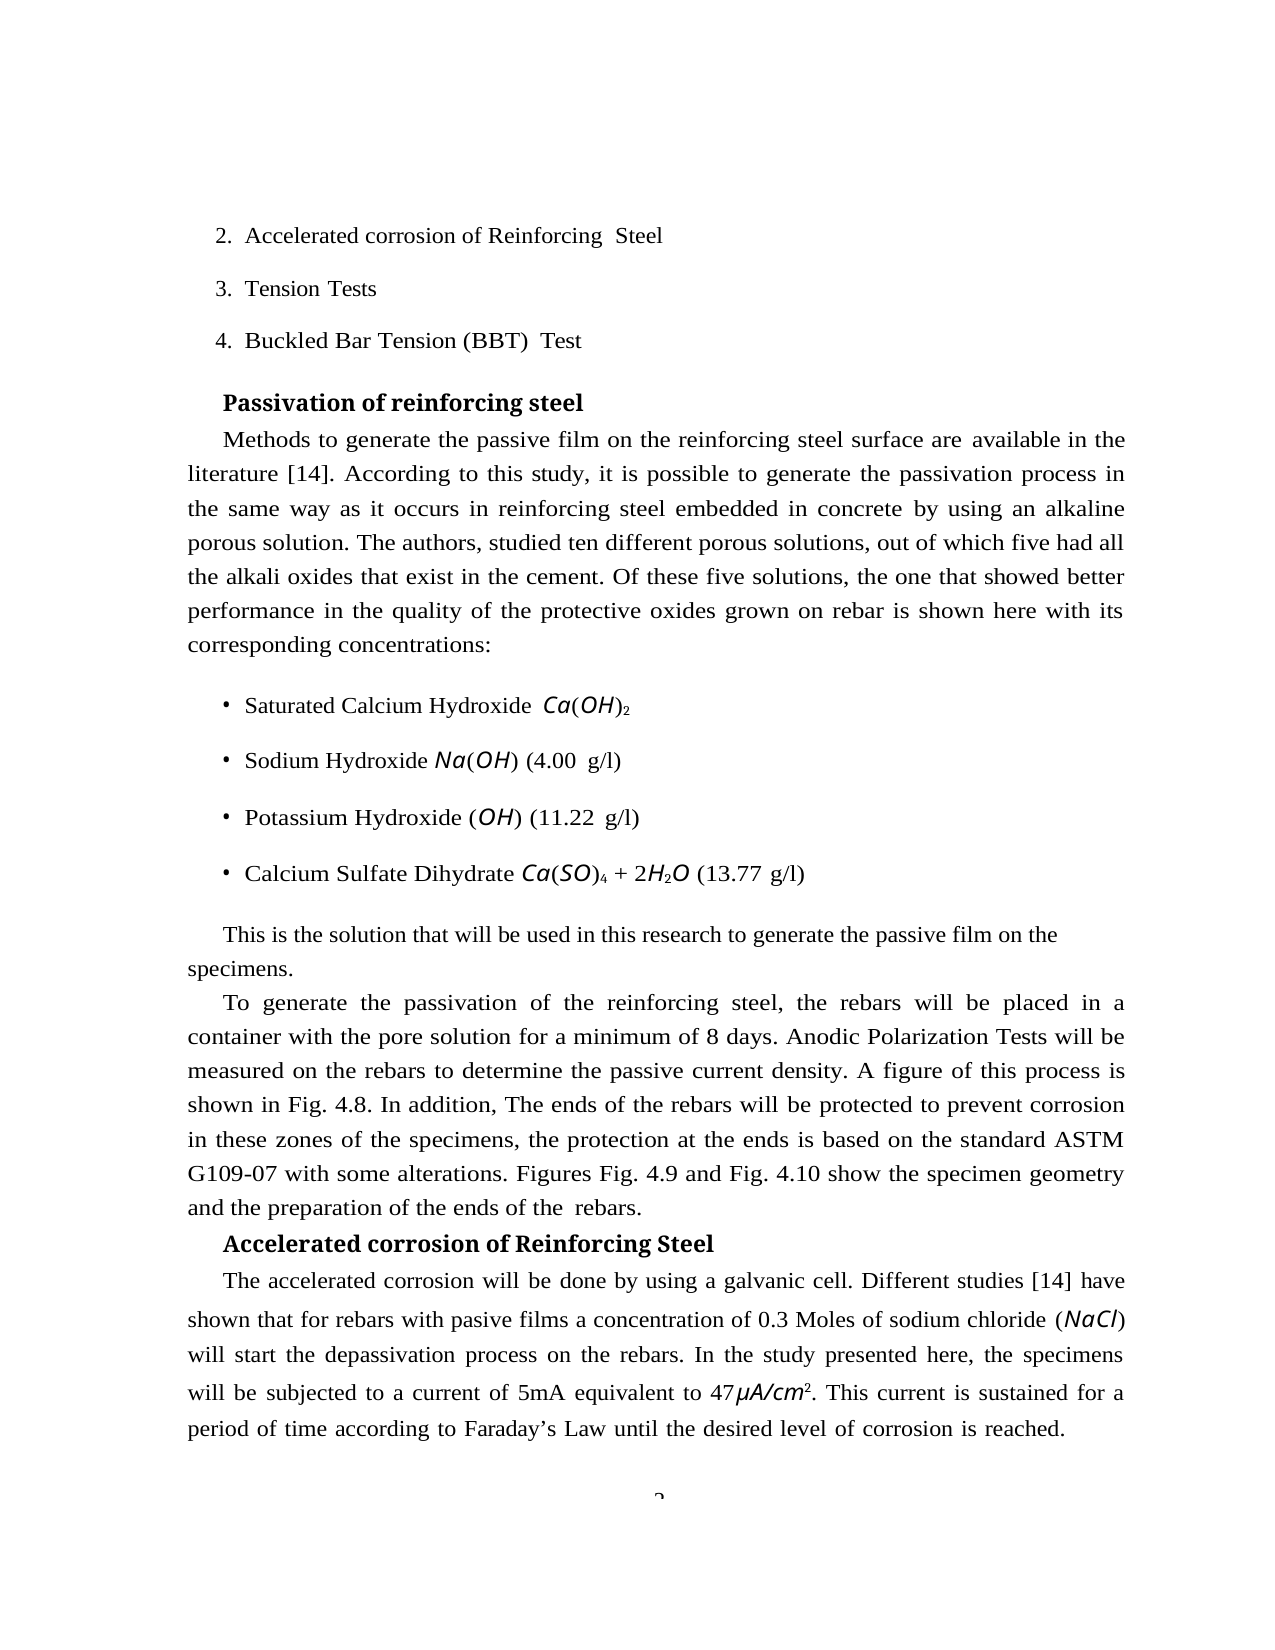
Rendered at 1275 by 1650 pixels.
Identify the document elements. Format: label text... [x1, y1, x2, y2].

subtitle Accelerated corrosion of Reinforcing Steel [223, 1228, 1200, 1260]
list Tension Tests [215, 275, 1200, 301]
list Sodium Hydroxide Na(OH) (4.00 g/l) [222, 743, 1200, 776]
list Accelerated corrosion of Reinforcing Steel [215, 222, 1200, 248]
list Calcium Sulfate Dihydrate Ca(SO)4 + 2H2O (13.77 g/l) [222, 856, 1200, 888]
list Saturated Calcium Hydroxide Ca(OH)2 [222, 687, 1200, 720]
text Methods to generate the passive film on the reinforcing steel surface are available in the literature [14]. According to this study, it is possible to generate the passivation process in the same way as it occurs in reinforcing steel embedded in concrete by using an alkaline porous solution. The authors, studied ten different porous solutions, out of which five had all the alkali oxides that exist in the cement. Of these five solutions, the one that showed better performance in the quality of the protective oxides grown on rebar is shown here with its corresponding concentrations: [187, 426, 1125, 658]
list Buckled Bar Tension (BBT) Test [215, 328, 1200, 354]
text The accelerated corrosion will be done by using a galvanic cell. Different studies [14] have shown that for rebars with pasive films a concentration of 0.3 Moles of sodium chloride (NaCl) will start the depassivation process on the rebars. In the study presented here, the specimens will be subjected to a current of 5mA equivalent to 47µA/cm2. This current is sustained for a period of time according to Faraday’s Law until the desired level of corrosion is reached. [187, 1267, 1125, 1441]
text This is the solution that will be used in this research to generate the passive film on the specimens. [187, 921, 1139, 981]
list Potassium Hydroxide (OH) (11.22 g/l) [222, 799, 1200, 832]
text To generate the passivation of the reinforcing steel, the rebars will be placed in a container with the pore solution for a minimum of 8 days. Anodic Polarization Tests will be measured on the rebars to determine the passive current density. A figure of this process is shown in Fig. 4.8. In addition, The ends of the rebars will be protected to prevent corrosion in these zones of the specimens, the protection at the ends is based on the standard ASTM G109-07 with some alterations. Figures Fig. 4.9 and Fig. 4.10 show the specimen geometry and the preparation of the ends of the rebars. [187, 989, 1125, 1220]
subtitle Passivation of reinforcing steel [223, 387, 1200, 418]
